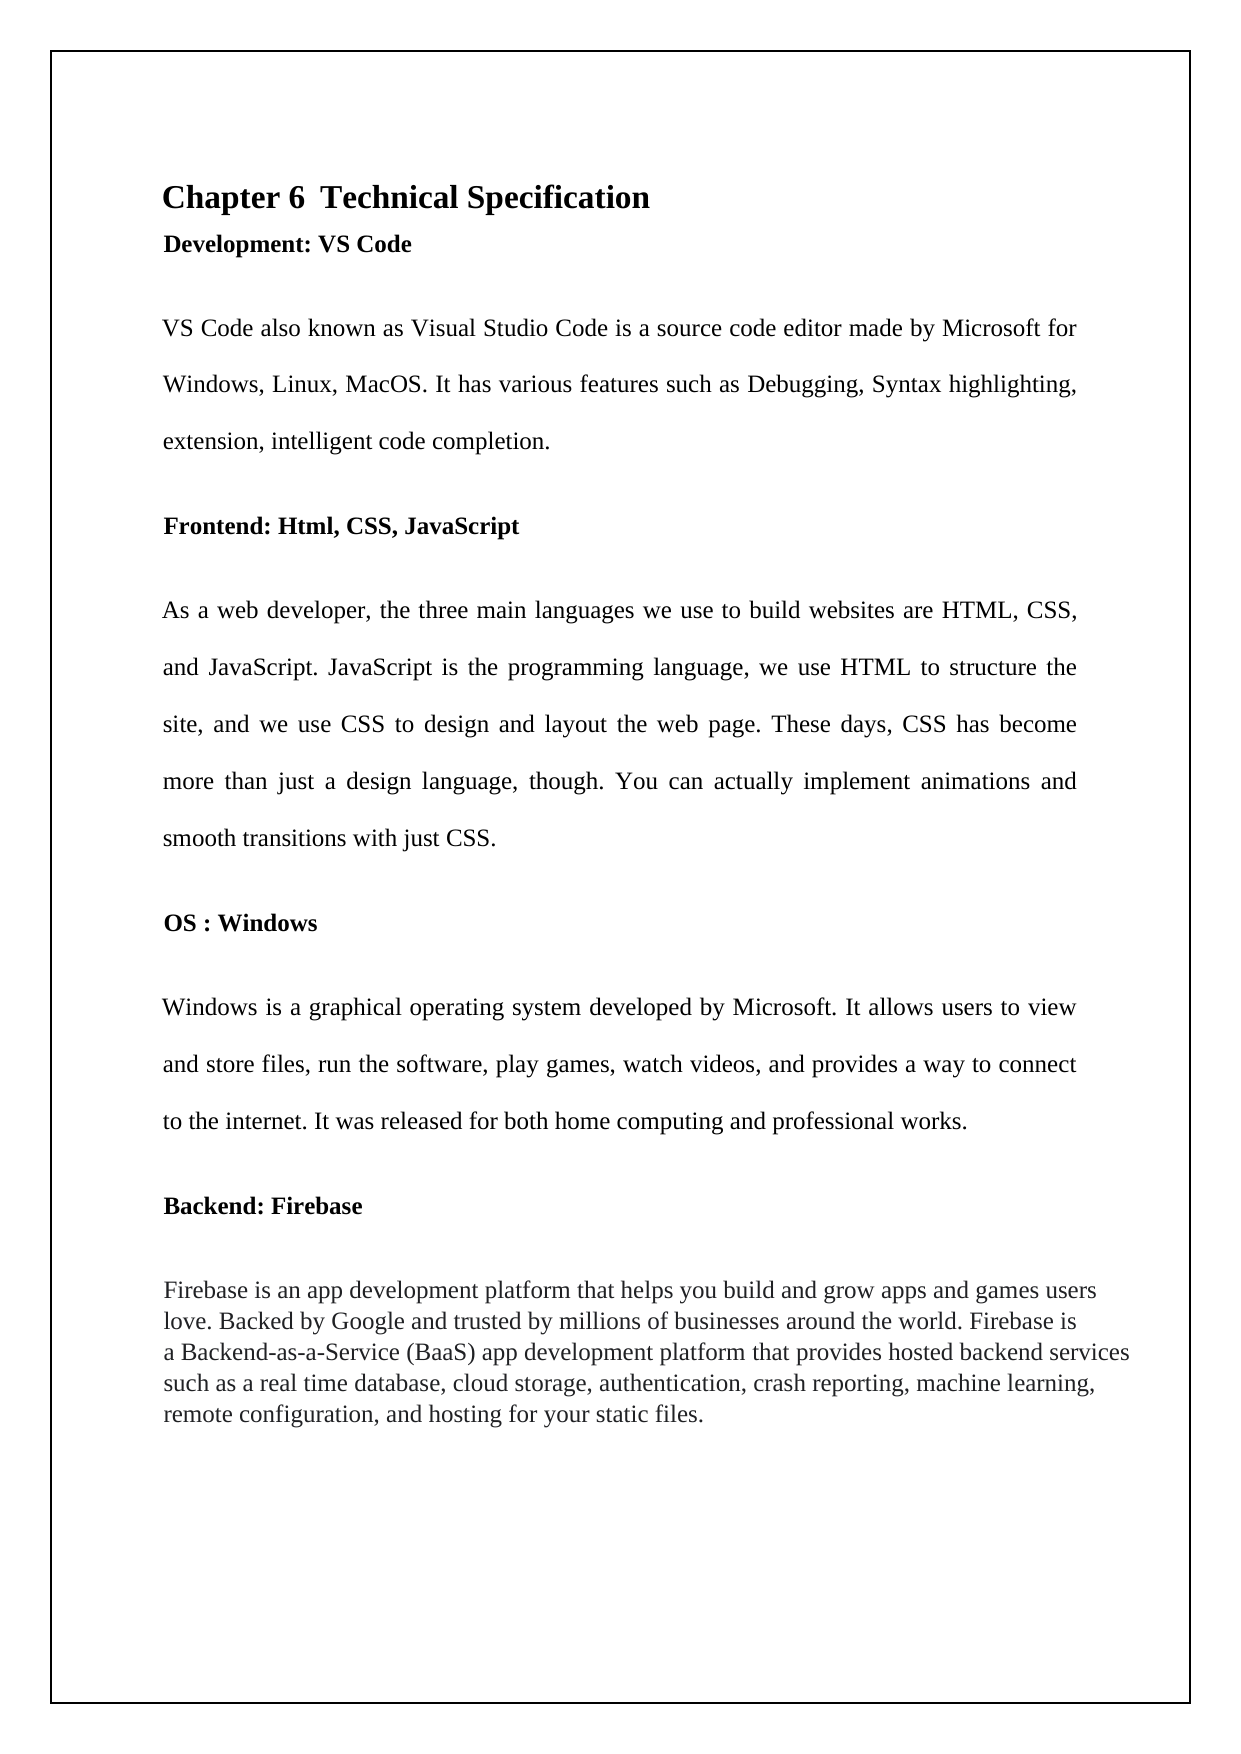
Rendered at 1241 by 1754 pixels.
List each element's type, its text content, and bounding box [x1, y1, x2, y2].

text Firebase is an app development platform that helps you build and grow apps and games users love. Backed by Google and trusted by millions of businesses around the world. Firebase is a Backend-as-a-Service (BaaS) app development platform that provides hosted backend services such as a real time database, cloud storage, authentication, crash reporting, machine learning, remote configuration, and hosting for your static files. [163, 1275, 1142, 1428]
text VS Code also known as Visual Studio Code is a source code editor made by Microsoft for Windows, Linux, MacOS. It has various features such as Debugging, Syntax highlighting, extension, intelligent code completion. [162, 313, 1078, 455]
text As a web developer, the three main languages we use to build websites are HTML, CSS, and JavaScript. JavaScript is the programming language, we use HTML to structure the site, and we use CSS to design and layout the web page. These days, CSS has become more than just a design language, though. You can actually implement animations and smooth transitions with just CSS. [162, 595, 1078, 852]
text Frontend: Html, CSS, JavaScript [163, 511, 1142, 540]
text Windows is a graphical operating system developed by Microsoft. It allows users to view and store files, run the software, play games, watch videos, and provides a way to connect to the internet. It was released for both home computing and professional works. [162, 992, 1078, 1134]
text Backend: Firebase [163, 1191, 1142, 1220]
subtitle Chapter 6 Technical Specification [162, 177, 1142, 216]
text Development: VS Code [163, 229, 1142, 257]
text OS : Windows [163, 908, 1142, 937]
